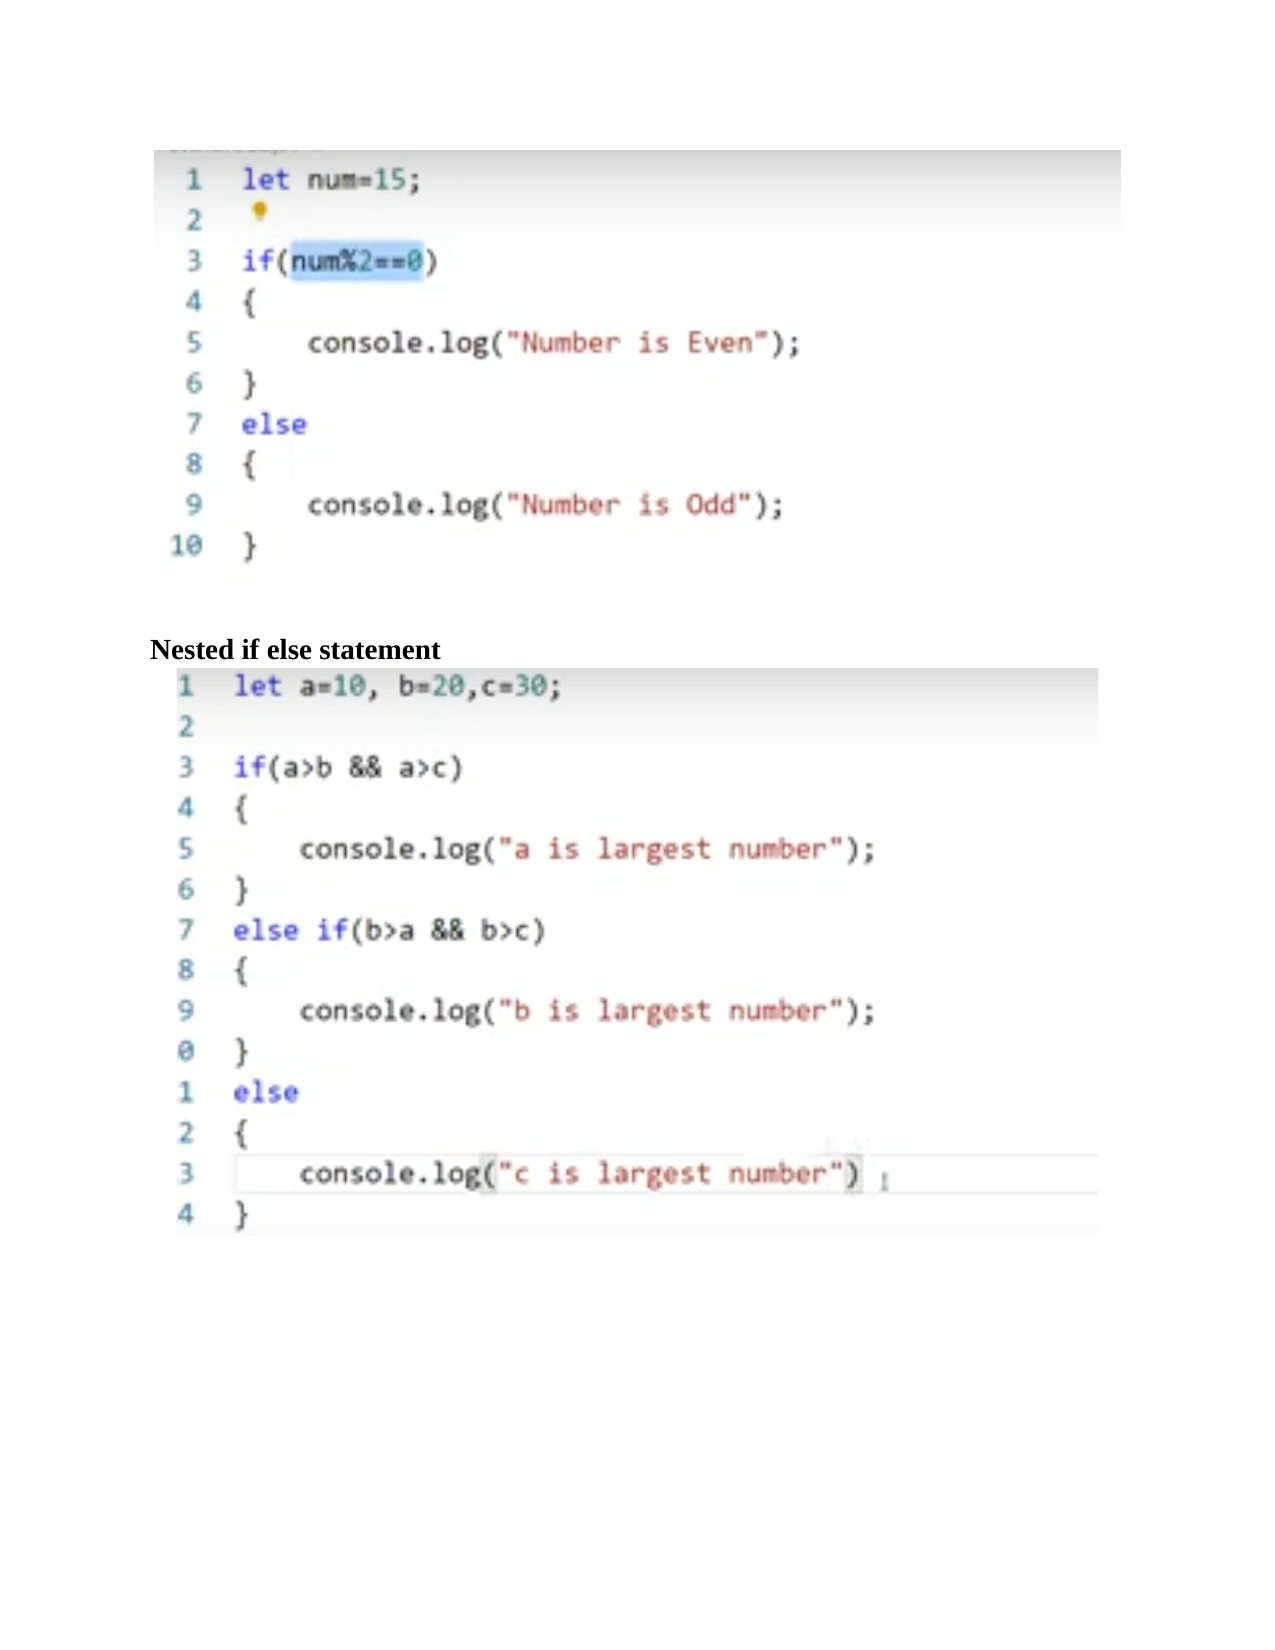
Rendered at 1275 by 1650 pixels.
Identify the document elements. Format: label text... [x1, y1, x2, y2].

subtitle Nested if else statement [150, 632, 1125, 666]
picture [154, 150, 1121, 606]
picture [176, 668, 1099, 1236]
